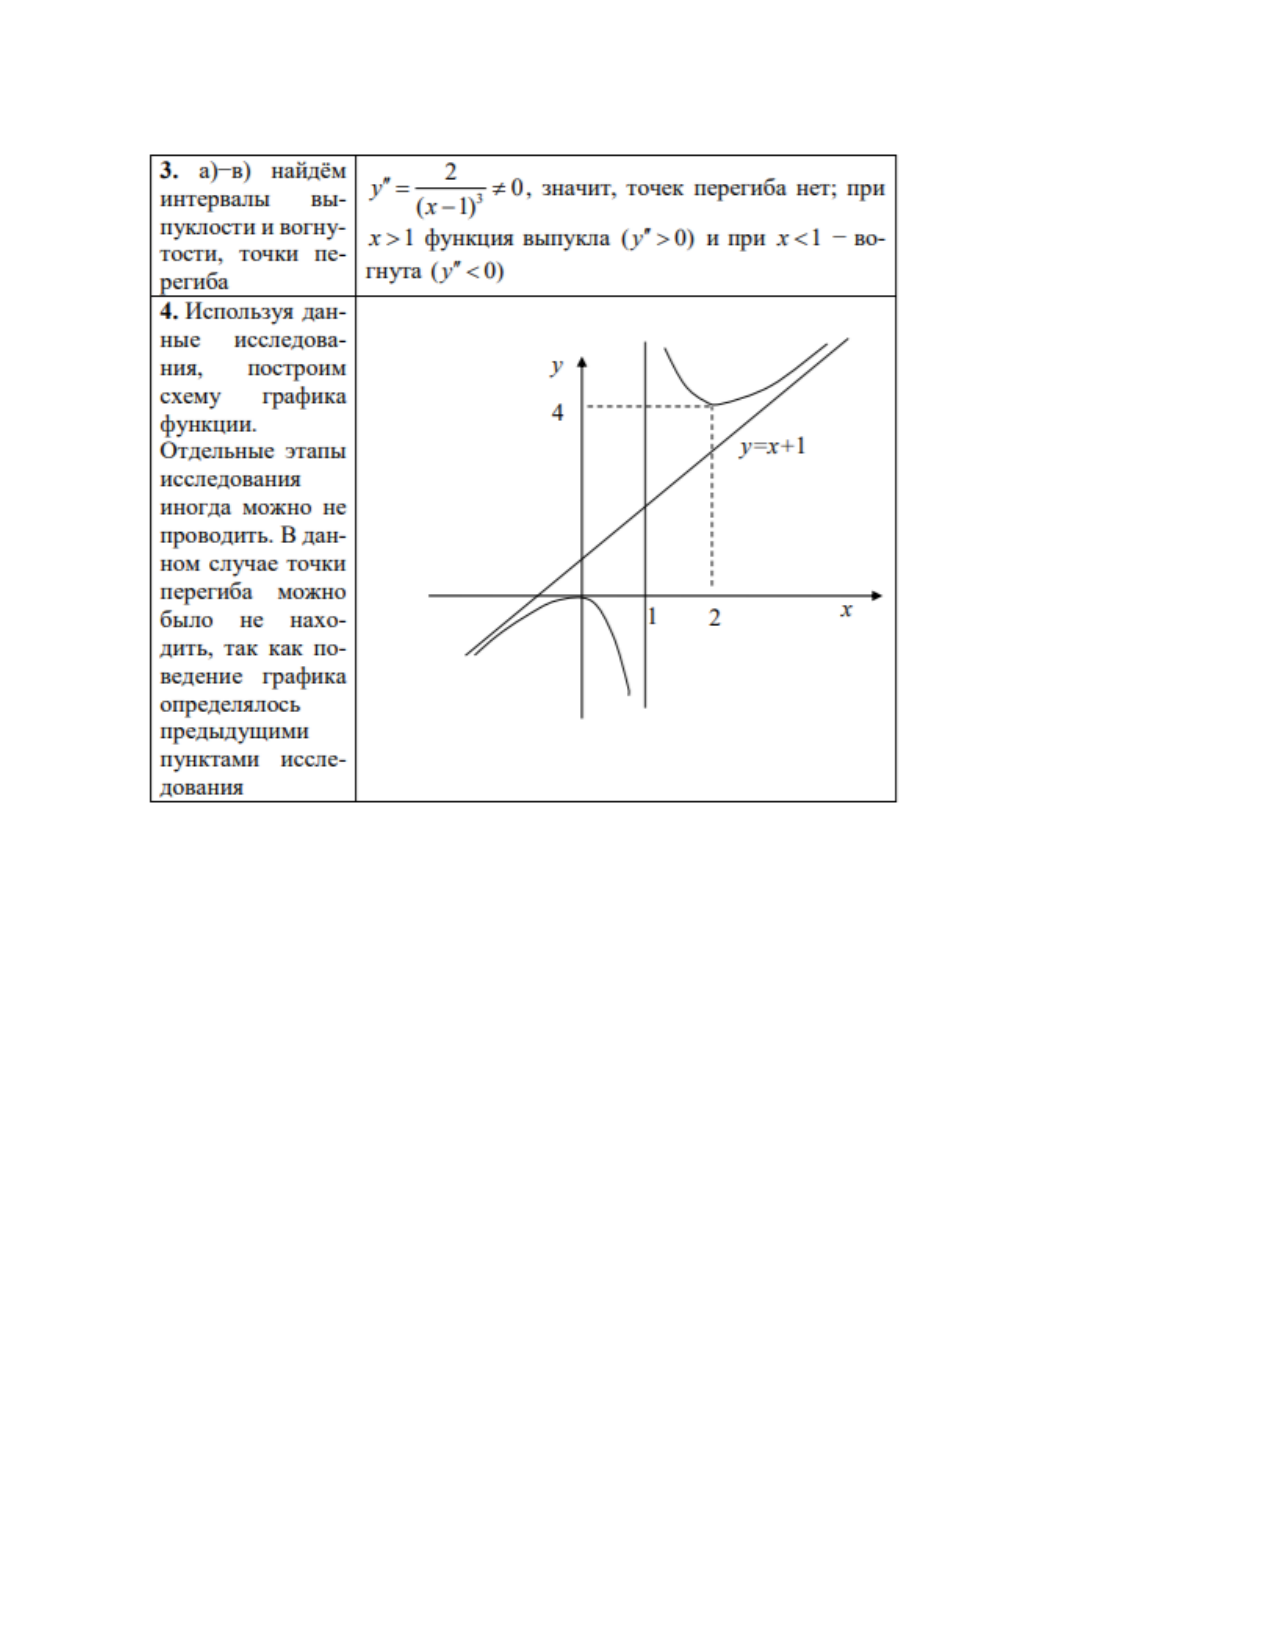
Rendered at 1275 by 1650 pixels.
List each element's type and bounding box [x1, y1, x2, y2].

picture [147, 147, 900, 809]
